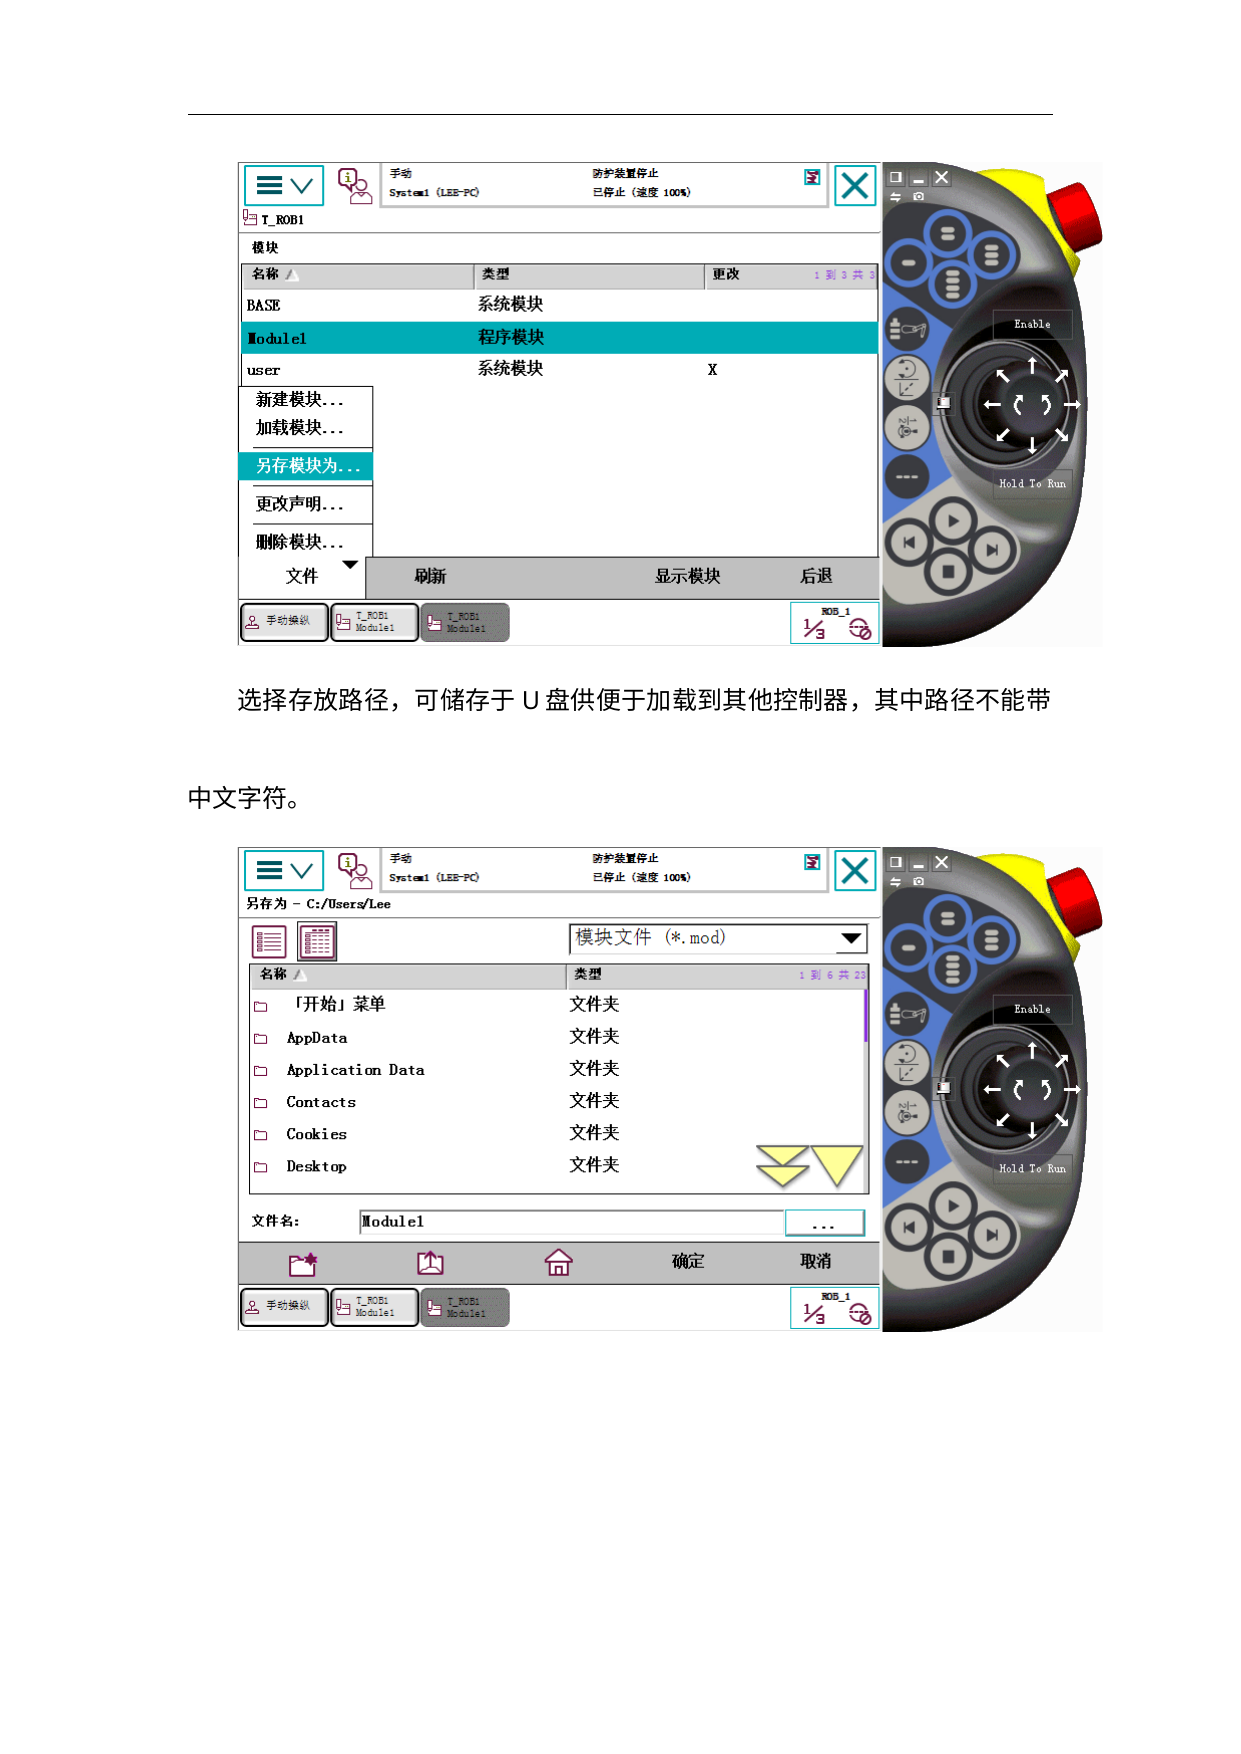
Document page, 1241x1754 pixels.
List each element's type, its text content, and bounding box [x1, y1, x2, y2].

picture [237, 847, 1103, 1332]
picture [237, 162, 1103, 647]
text 选择存放路径，可储存于U盘供便于加载到其他控制器，其中路径不能带中文字符。 [187, 666, 1053, 829]
